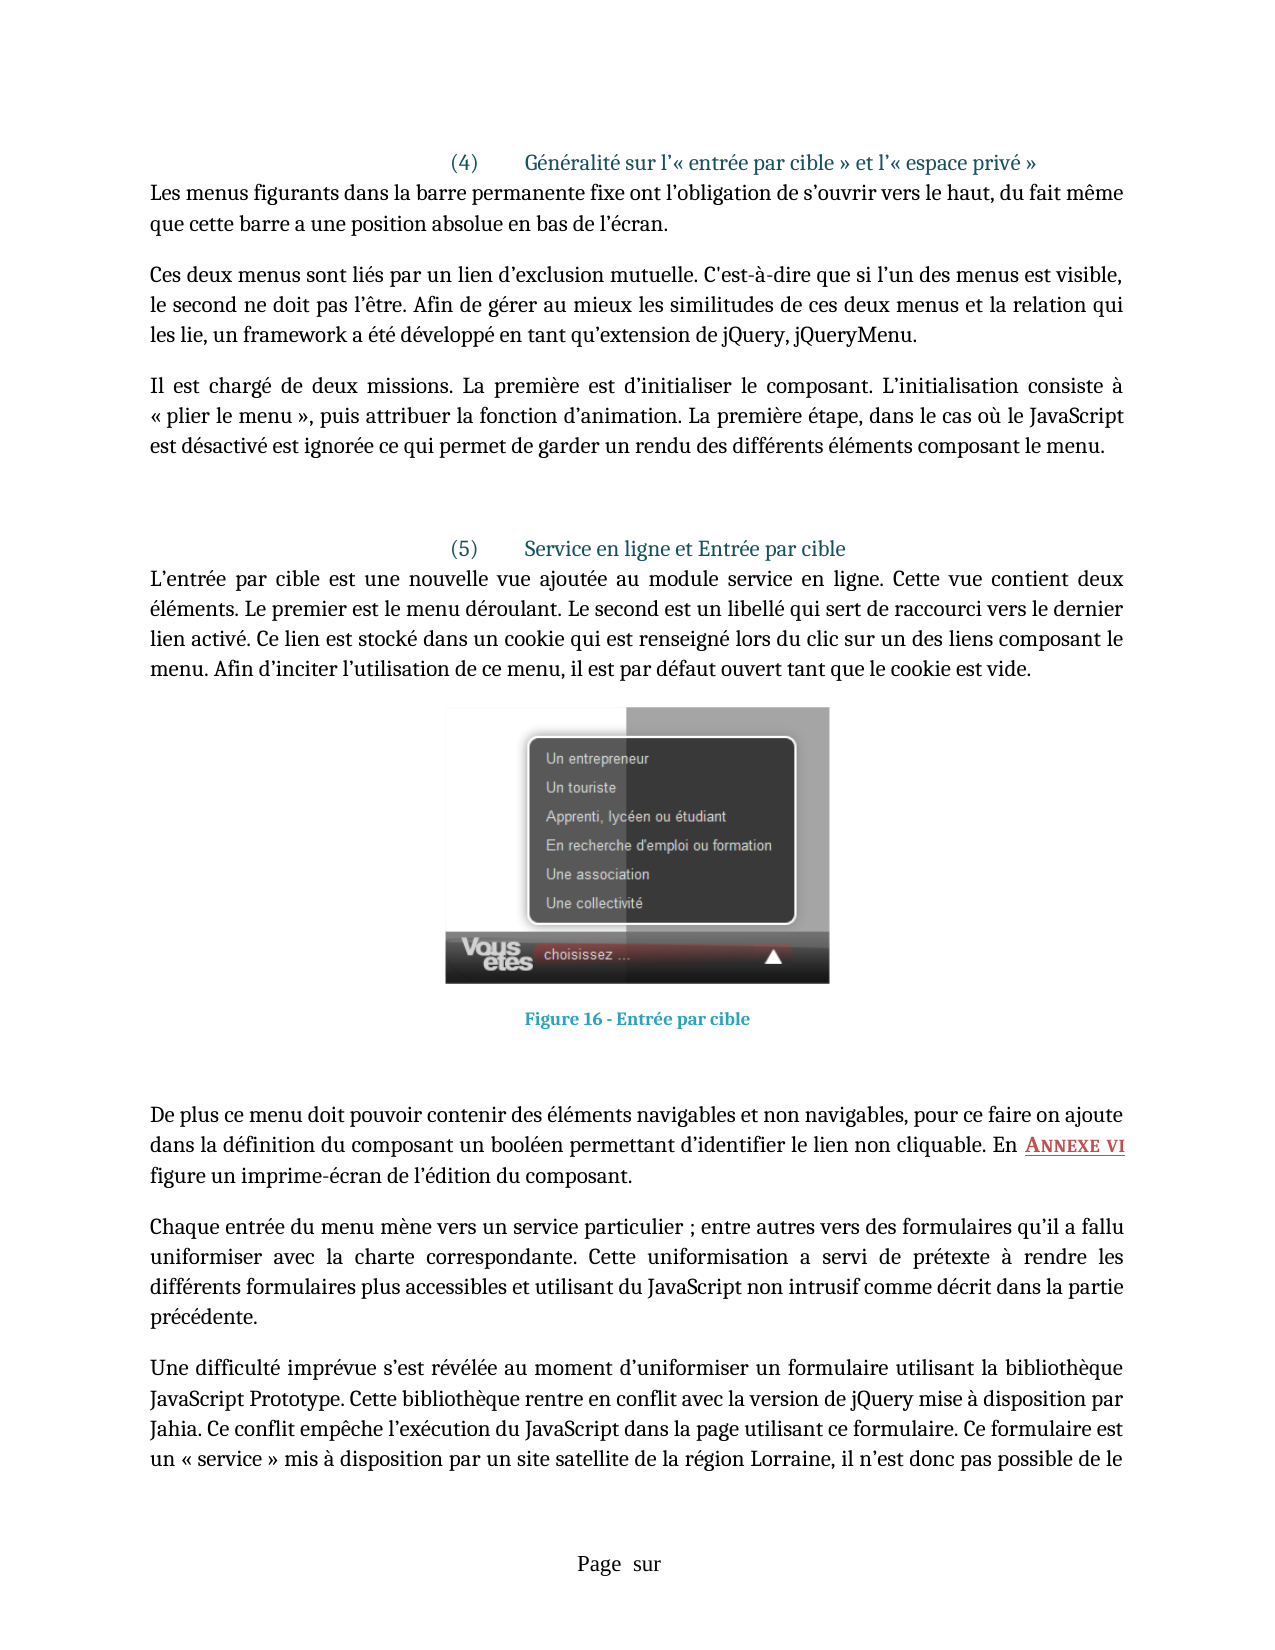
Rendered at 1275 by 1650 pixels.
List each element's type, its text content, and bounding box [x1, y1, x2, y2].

subtitle Généralité sur l’« entrée par cible » et l’« espace privé » [450, 150, 1125, 176]
picture [445, 707, 830, 984]
text L’entrée par cible est une nouvelle vue ajoutée au module service en ligne. Cette vue contient deux éléments. Le premier est le menu déroulant. Le second est un libellé qui sert de raccourci vers le dernier lien activé. Ce lien est stocké dans un cookie qui est renseigné lors du clic sur un des liens composant le menu. Afin d’inciter l’utilisation de ce menu, il est par défaut ouvert tant que le cookie est vide. [150, 566, 1125, 683]
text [150, 1355, 1125, 1472]
text Chaque entrée du menu mène vers un service particulier ; entre autres vers des formulaires qu’il a fallu uniformiser avec la charte correspondante. Cette uniformisation a servi de prétexte à rendre les différents formulaires plus accessibles et utilisant du JavaScript non intrusif comme décrit dans la partie précédente. [150, 1213, 1125, 1330]
text Il est chargé de deux missions. La première est d’initialiser le composant. L’initialisation consiste à « plier le menu », puis attribuer la fonction d’animation. La première étape, dans le cas où le JavaScript est désactivé est ignorée ce qui permet de garder un rendu des différents éléments composant le menu. [150, 373, 1125, 460]
text Ces deux menus sont liés par un lien d’exclusion mutuelle. C'est-à-dire que si l’un des menus est visible, le second ne doit pas l’être. Afin de gérer au mieux les similitudes de ces deux menus et la relation qui les lie, un framework a été développé en tant qu’extension de jQuery, jQueryMenu. [150, 261, 1125, 348]
text De plus ce menu doit pouvoir contenir des éléments navigables et non navigables, pour ce faire on ajoute dans la définition du composant un booléen permettant d’identifier le lien non cliquable. En Annexe vi figure un imprime-écran de l’édition du composant. [150, 1102, 1125, 1189]
subtitle Service en ligne et Entrée par cible [450, 535, 1125, 562]
text Les menus figurants dans la barre permanente fixe ont l’obligation de s’ouvrir vers le haut, du fait même que cette barre a une position absolue en bas de l’écran. [150, 180, 1125, 237]
text Figure 16 - Entrée par cible [150, 1008, 1125, 1030]
